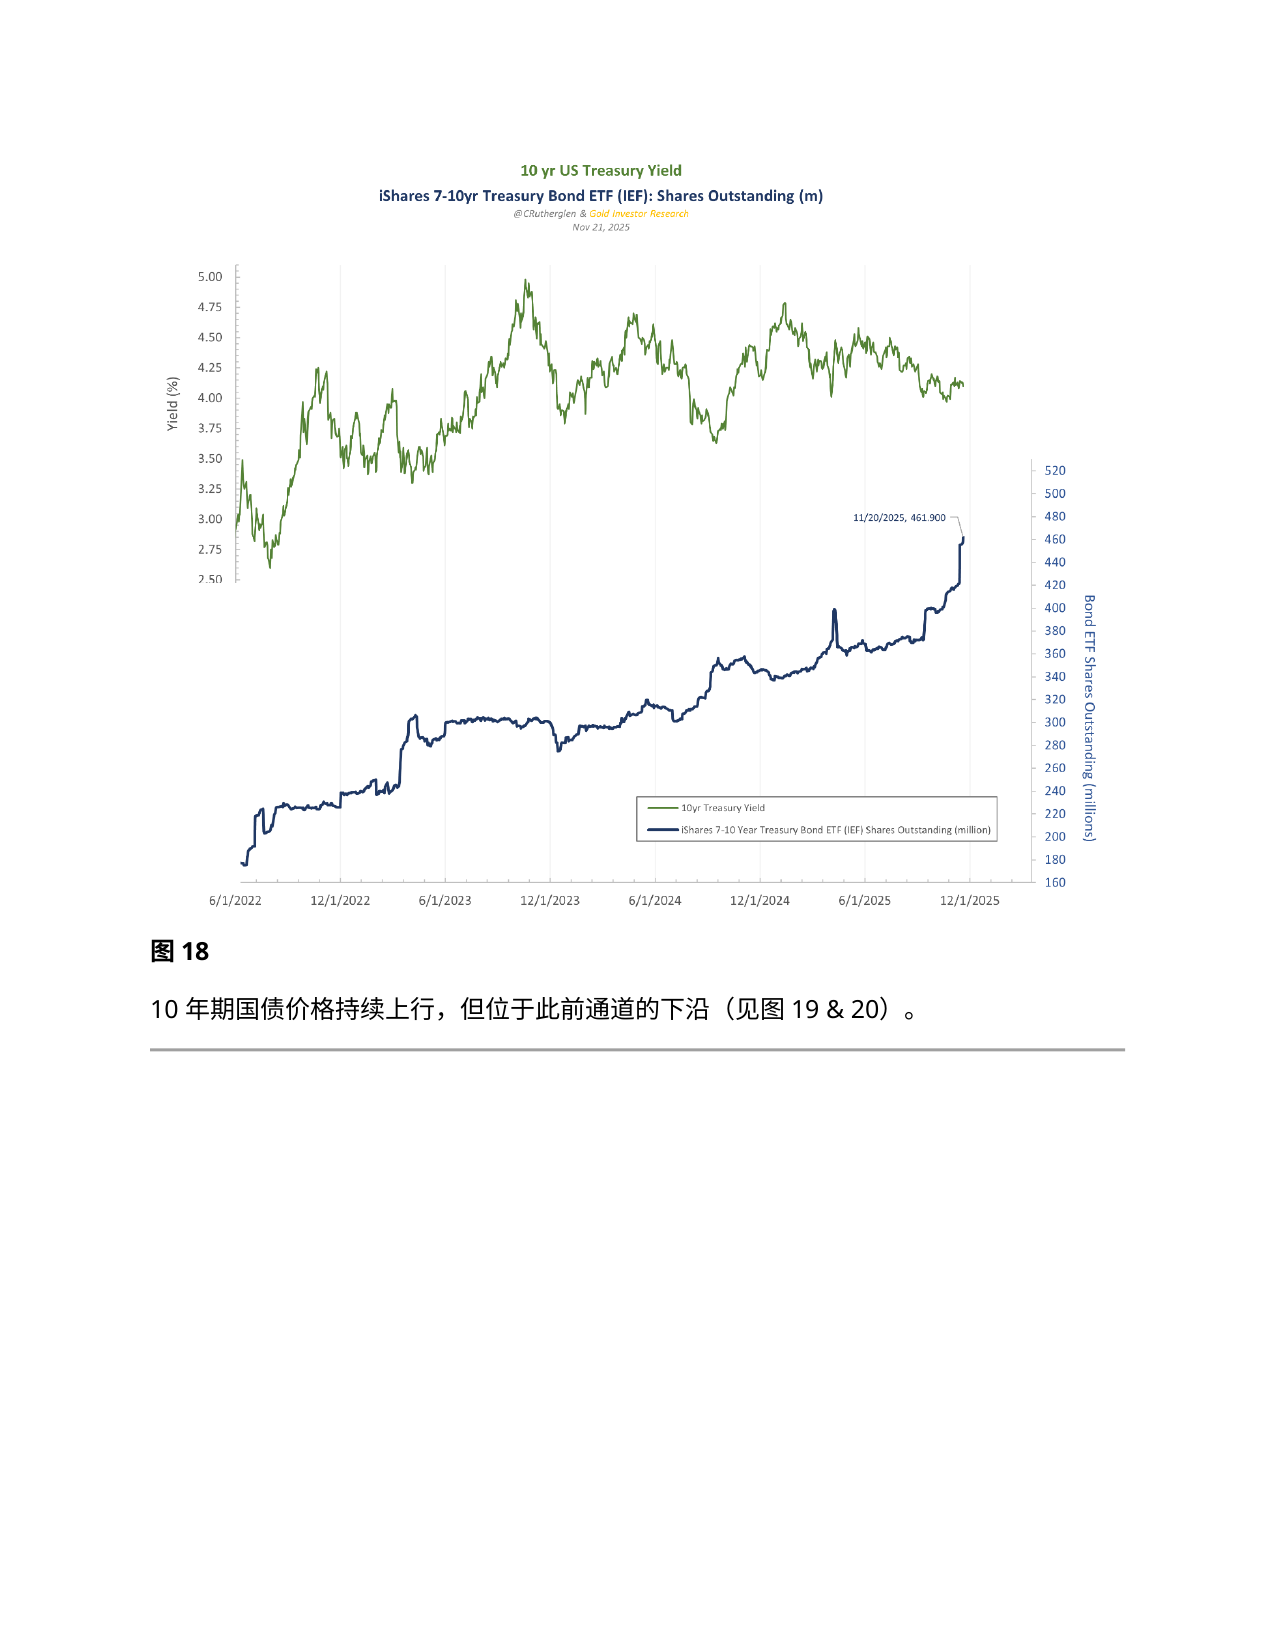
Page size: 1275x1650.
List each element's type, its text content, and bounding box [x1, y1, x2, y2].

picture [150, 150, 1124, 927]
text 10 年期国债价格持续上行，但位于此前通道的下沿（见图 19 & 20）。 [150, 990, 1125, 1026]
